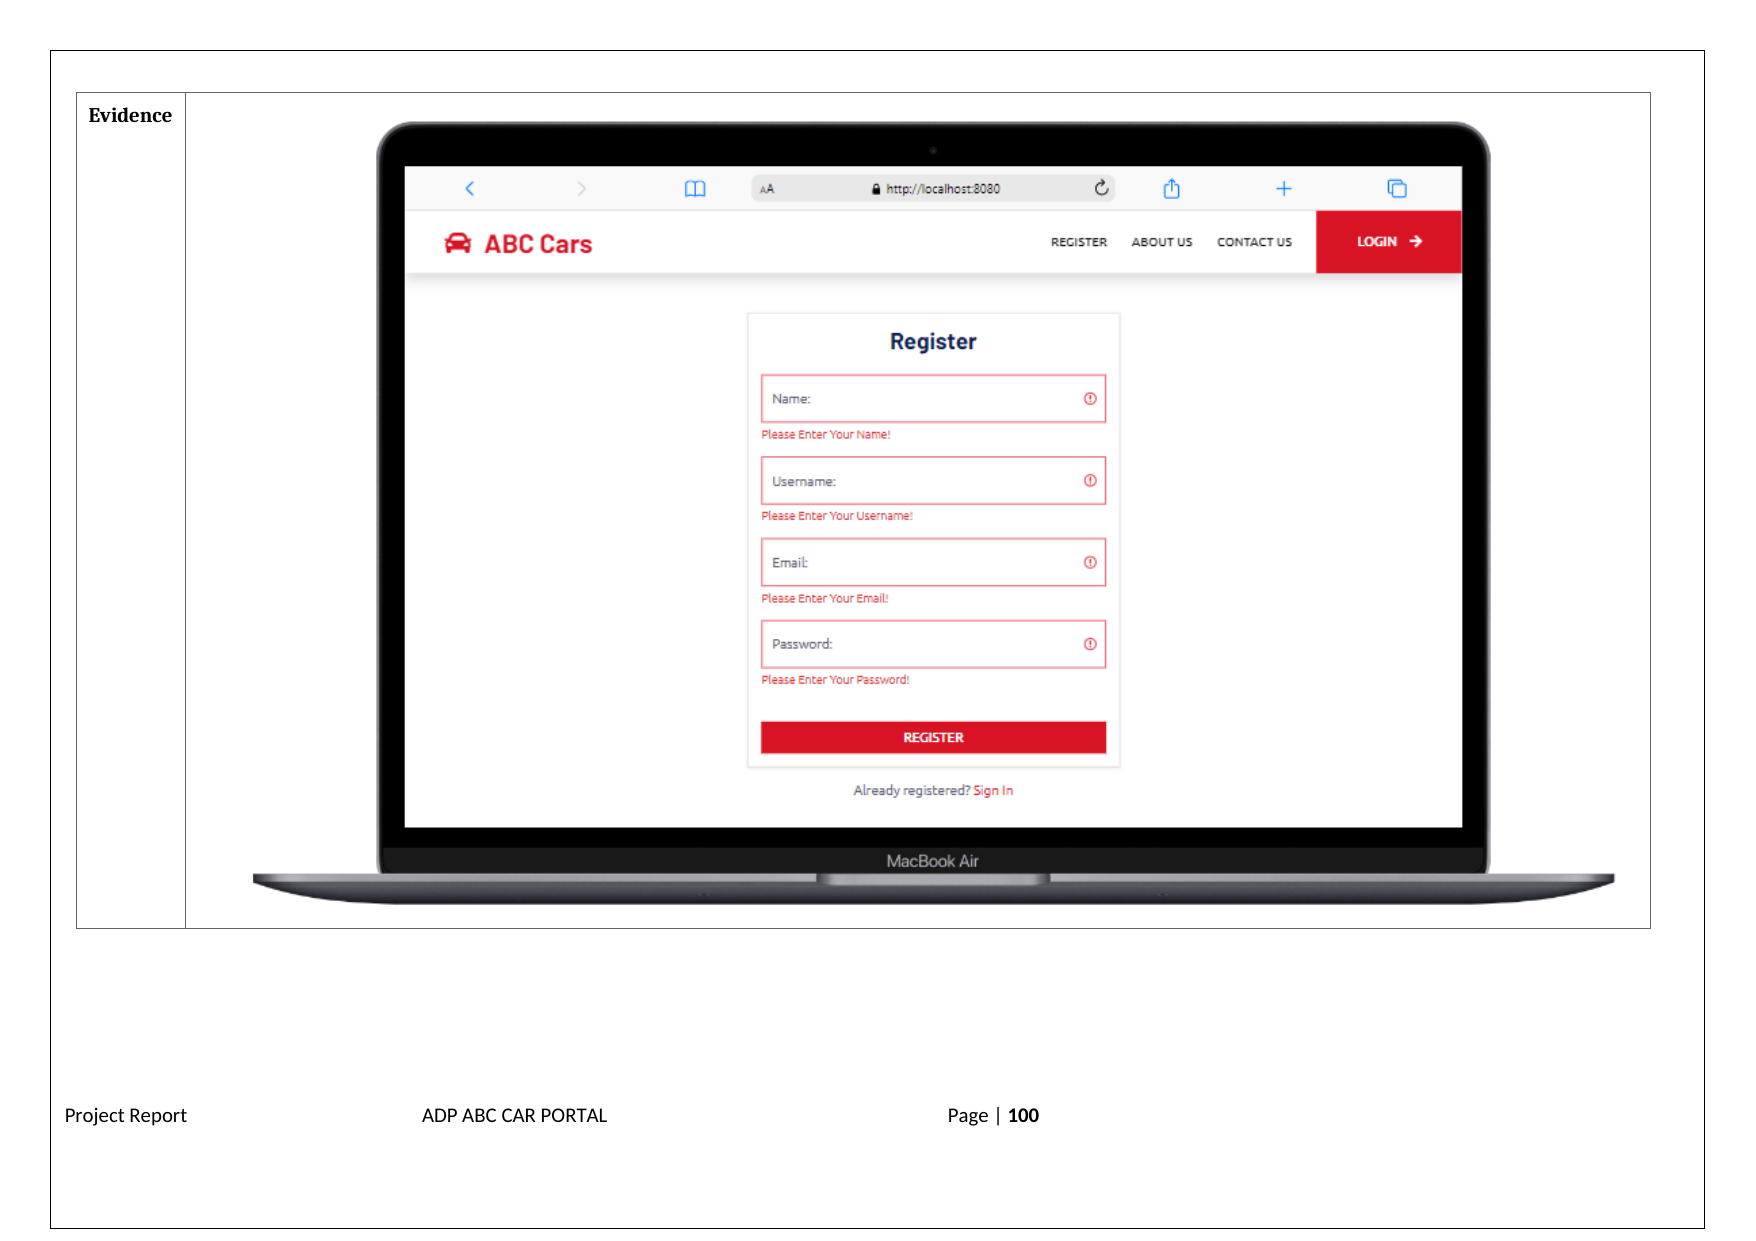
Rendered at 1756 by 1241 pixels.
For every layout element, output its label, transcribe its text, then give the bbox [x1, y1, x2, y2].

table_header [186, 93, 1650, 927]
picture [237, 100, 1648, 928]
table_header Evidence [77, 93, 185, 927]
